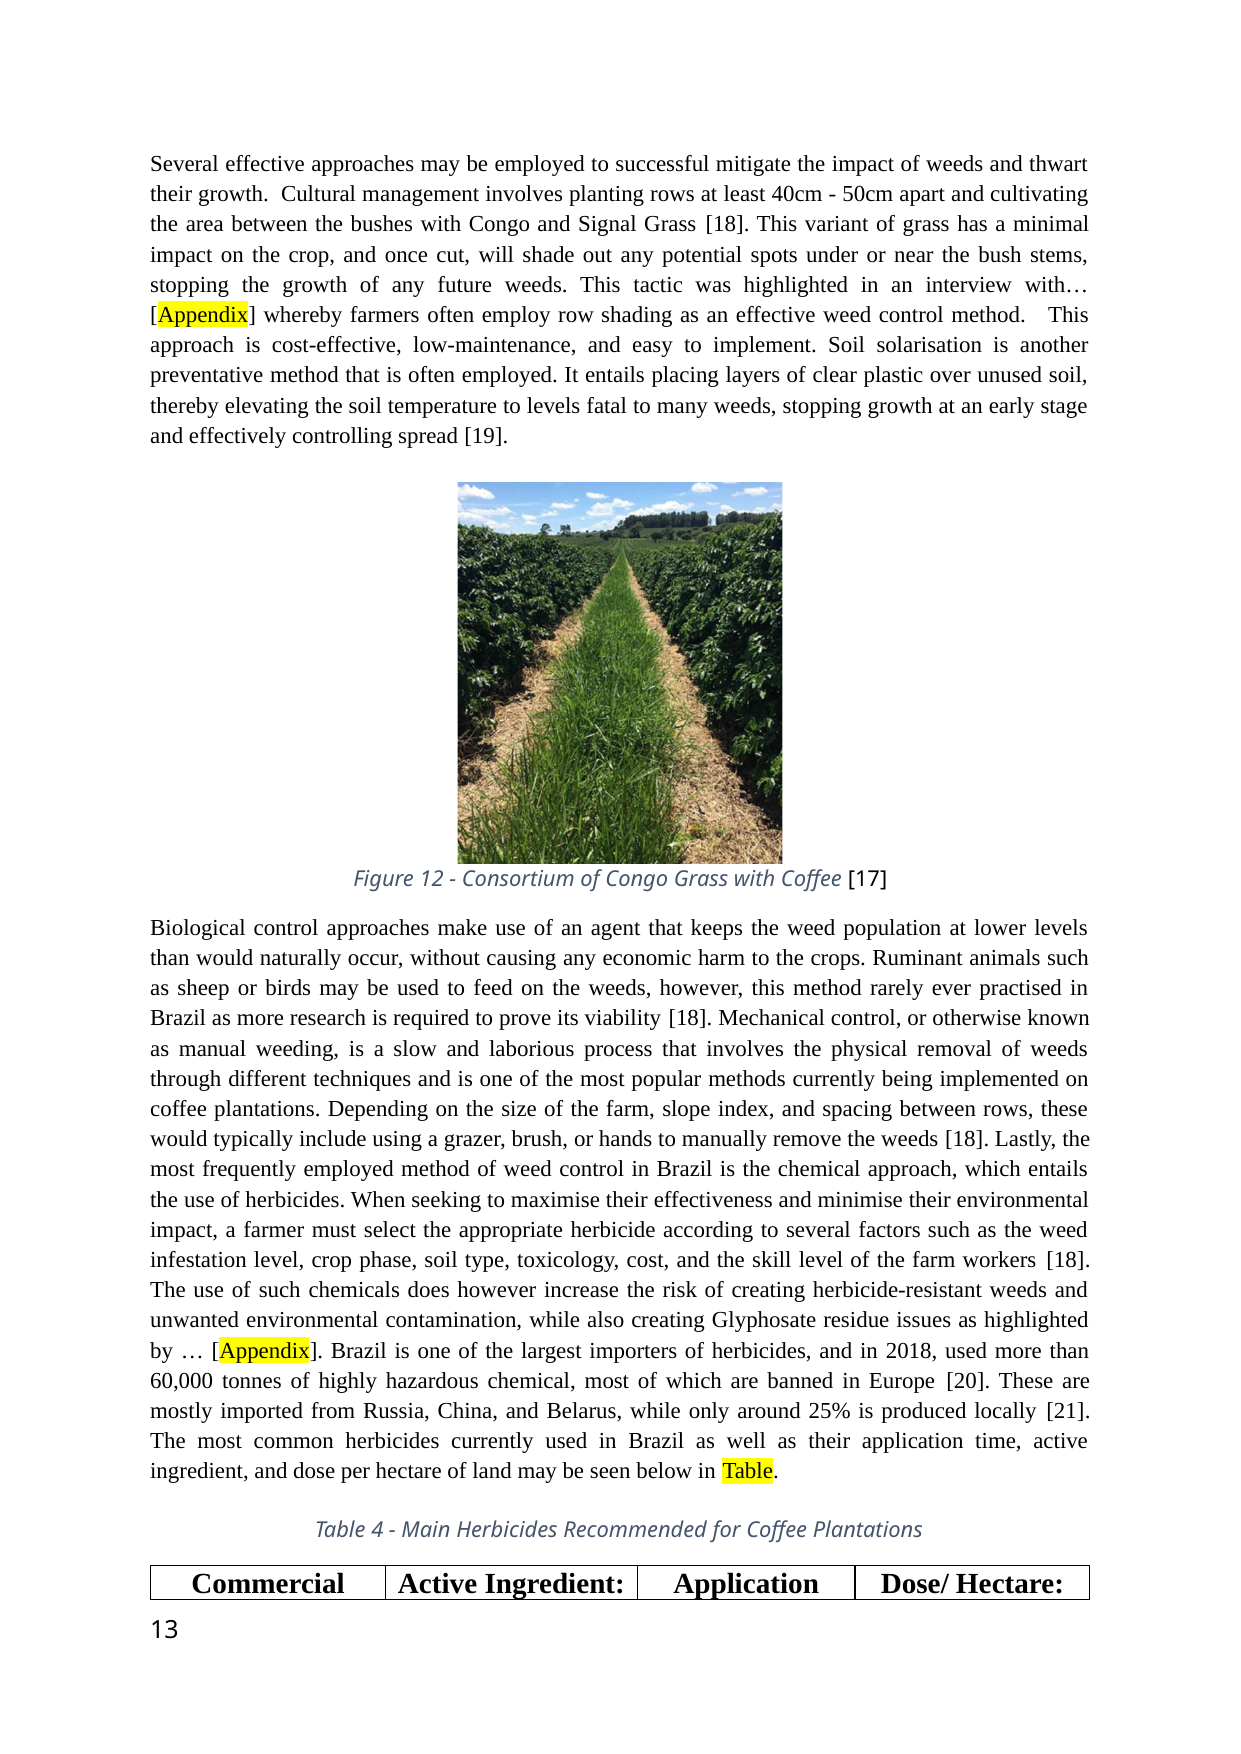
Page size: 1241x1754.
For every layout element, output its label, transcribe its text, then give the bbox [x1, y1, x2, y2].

table_header Application Time: [638, 1566, 854, 1599]
text Biological control approaches make use of an agent that keeps the weed population at lower levels than would naturally occur, without causing any economic harm to the crops. Ruminant animals such as sheep or birds may be used to feed on the weeds, however, this method rarely ever practised in Brazil as more research is required to prove its viability . Mechanical control, or otherwise known as manual weeding, is a slow and laborious process that involves the physical removal of weeds through different techniques and is one of the most popular methods currently being implemented on coffee plantations. Depending on the size of the farm, slope index, and spacing between rows, these would typically include using a grazer, brush, or hands to manually remove the weeds . Lastly, the most frequently employed method of weed control in Brazil is the chemical approach, which entails the use of herbicides. When seeking to maximise their effectiveness and minimise their environmental impact, a farmer must select the appropriate herbicide according to several factors such as the weed infestation level, crop phase, soil type, toxicology, cost, and the skill level of the farm workers . The use of such chemicals does however increase the risk of creating herbicide-resistant weeds and unwanted environmental contamination, while also creating Glyphosate residue issues as highlighted by … [Appendix]. Brazil is one of the largest importers of herbicides, and in 2018, used more than 60,000 tonnes of highly hazardous chemical, most of which are banned in Europe . These are mostly imported from Russia, China, and Belarus, while only around 25% is produced locally . The most common herbicides currently used in Brazil as well as their application time, active ingredient, and dose per hectare of land may be seen below in Table. [150, 914, 1090, 1484]
table_header Commercial Name: [151, 1566, 385, 1599]
text Table 4 - Main Herbicides Recommended for Coffee Plantations [150, 1514, 1090, 1544]
picture [457, 482, 783, 864]
text Figure 12 - Consortium of Congo Grass with Coffee [150, 863, 1090, 893]
text Several effective approaches may be employed to successful mitigate the impact of weeds and thwart their growth. Cultural management involves planting rows at least 40cm - 50cm apart and cultivating the area between the bushes with Congo and Signal Grass . This variant of grass has a minimal impact on the crop, and once cut, will shade out any potential spots under or near the bush stems, stopping the growth of any future weeds. This tactic was highlighted in an interview with… [Appendix] whereby farmers often employ row shading as an effective weed control method. This approach is cost-effective, low-maintenance, and easy to implement. Soil solarisation is another preventative method that is often employed. It entails placing layers of clear plastic over unused soil, thereby elevating the soil temperature to levels fatal to many weeds, stopping growth at an early stage and effectively controlling spread . [150, 150, 1090, 448]
table_header Dose/ Hectare: [856, 1566, 1089, 1599]
table_header Active Ingredient: [386, 1566, 637, 1599]
